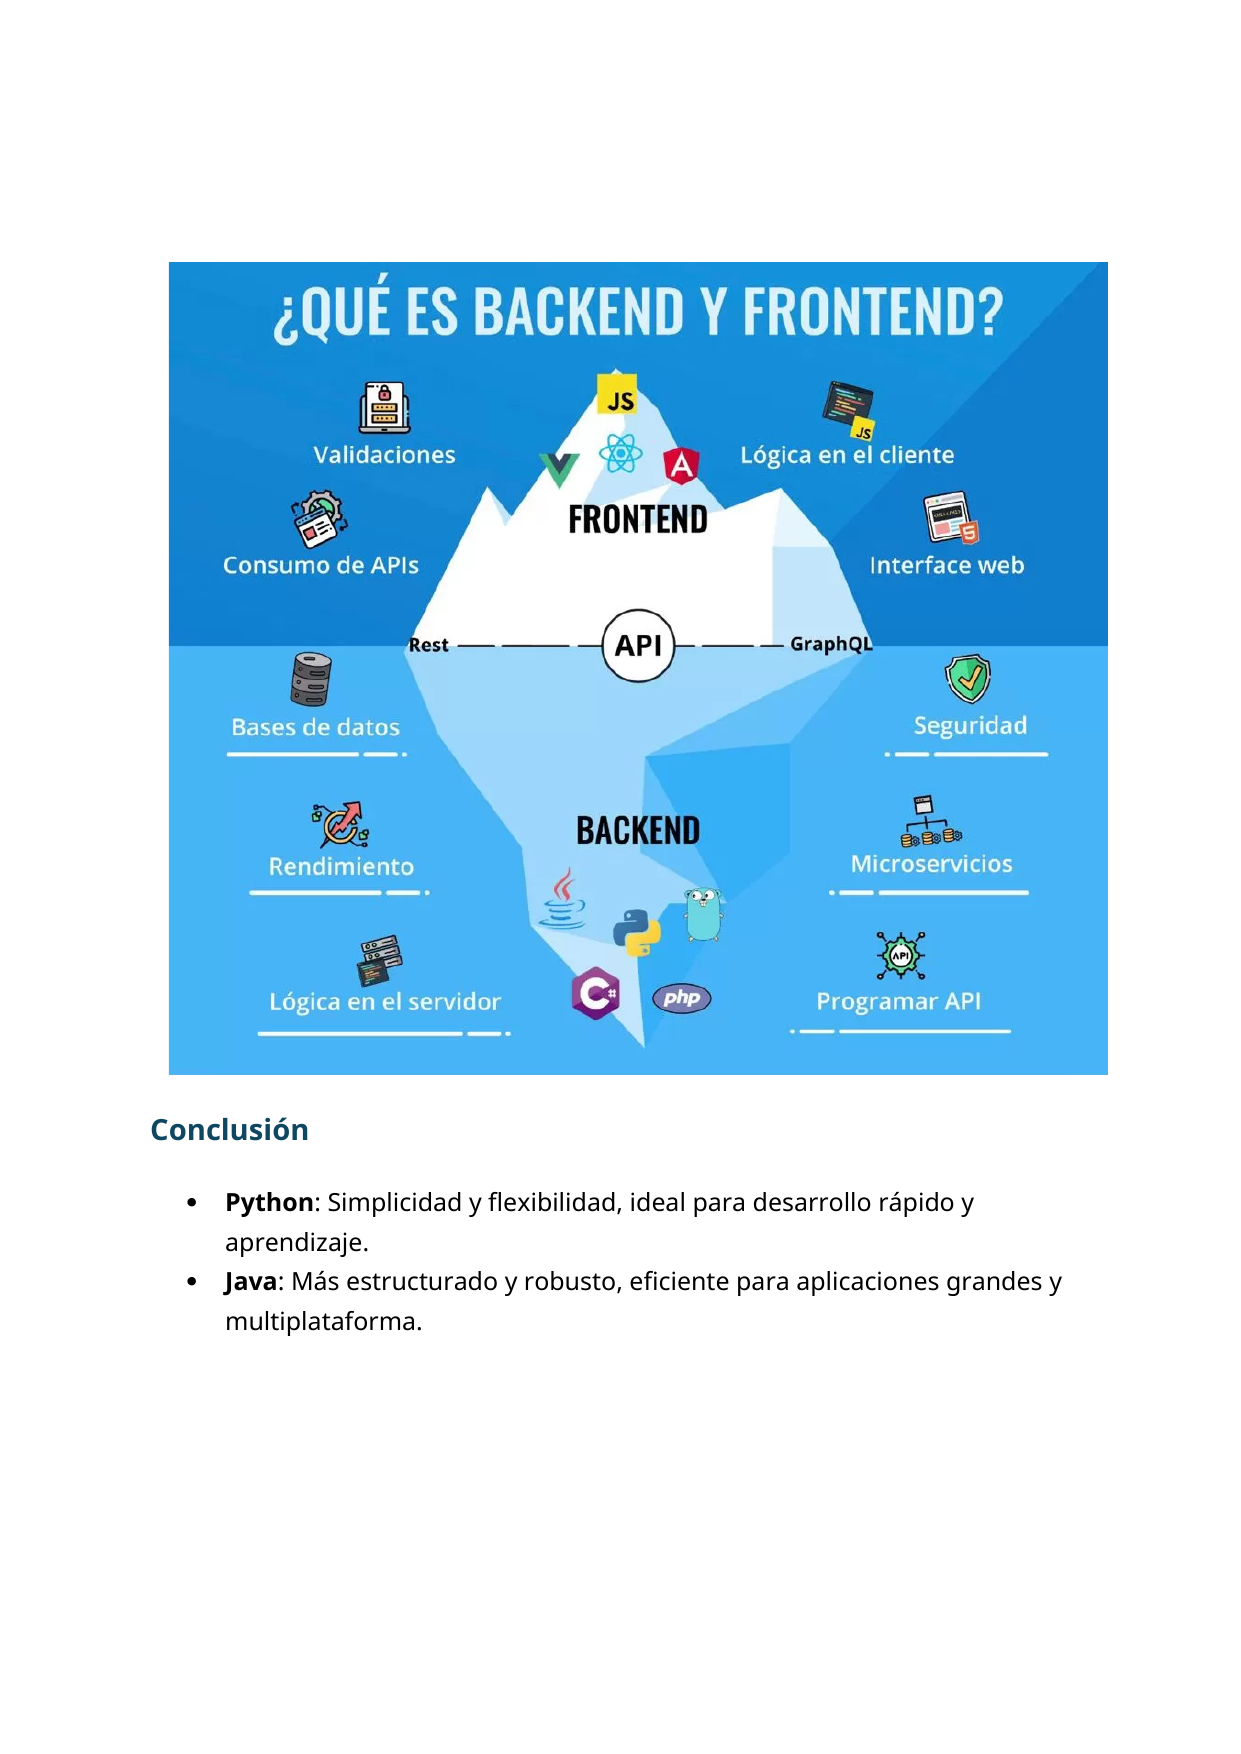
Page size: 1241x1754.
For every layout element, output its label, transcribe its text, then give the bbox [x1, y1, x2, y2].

list Python: Simplicidad y flexibilidad, ideal para desarrollo rápido y aprendizaje. [187, 1185, 1090, 1258]
subtitle Conclusión [150, 1109, 1090, 1149]
list Java: Más estructurado y robusto, eficiente para aplicaciones grandes y multiplataforma. [187, 1264, 1090, 1337]
